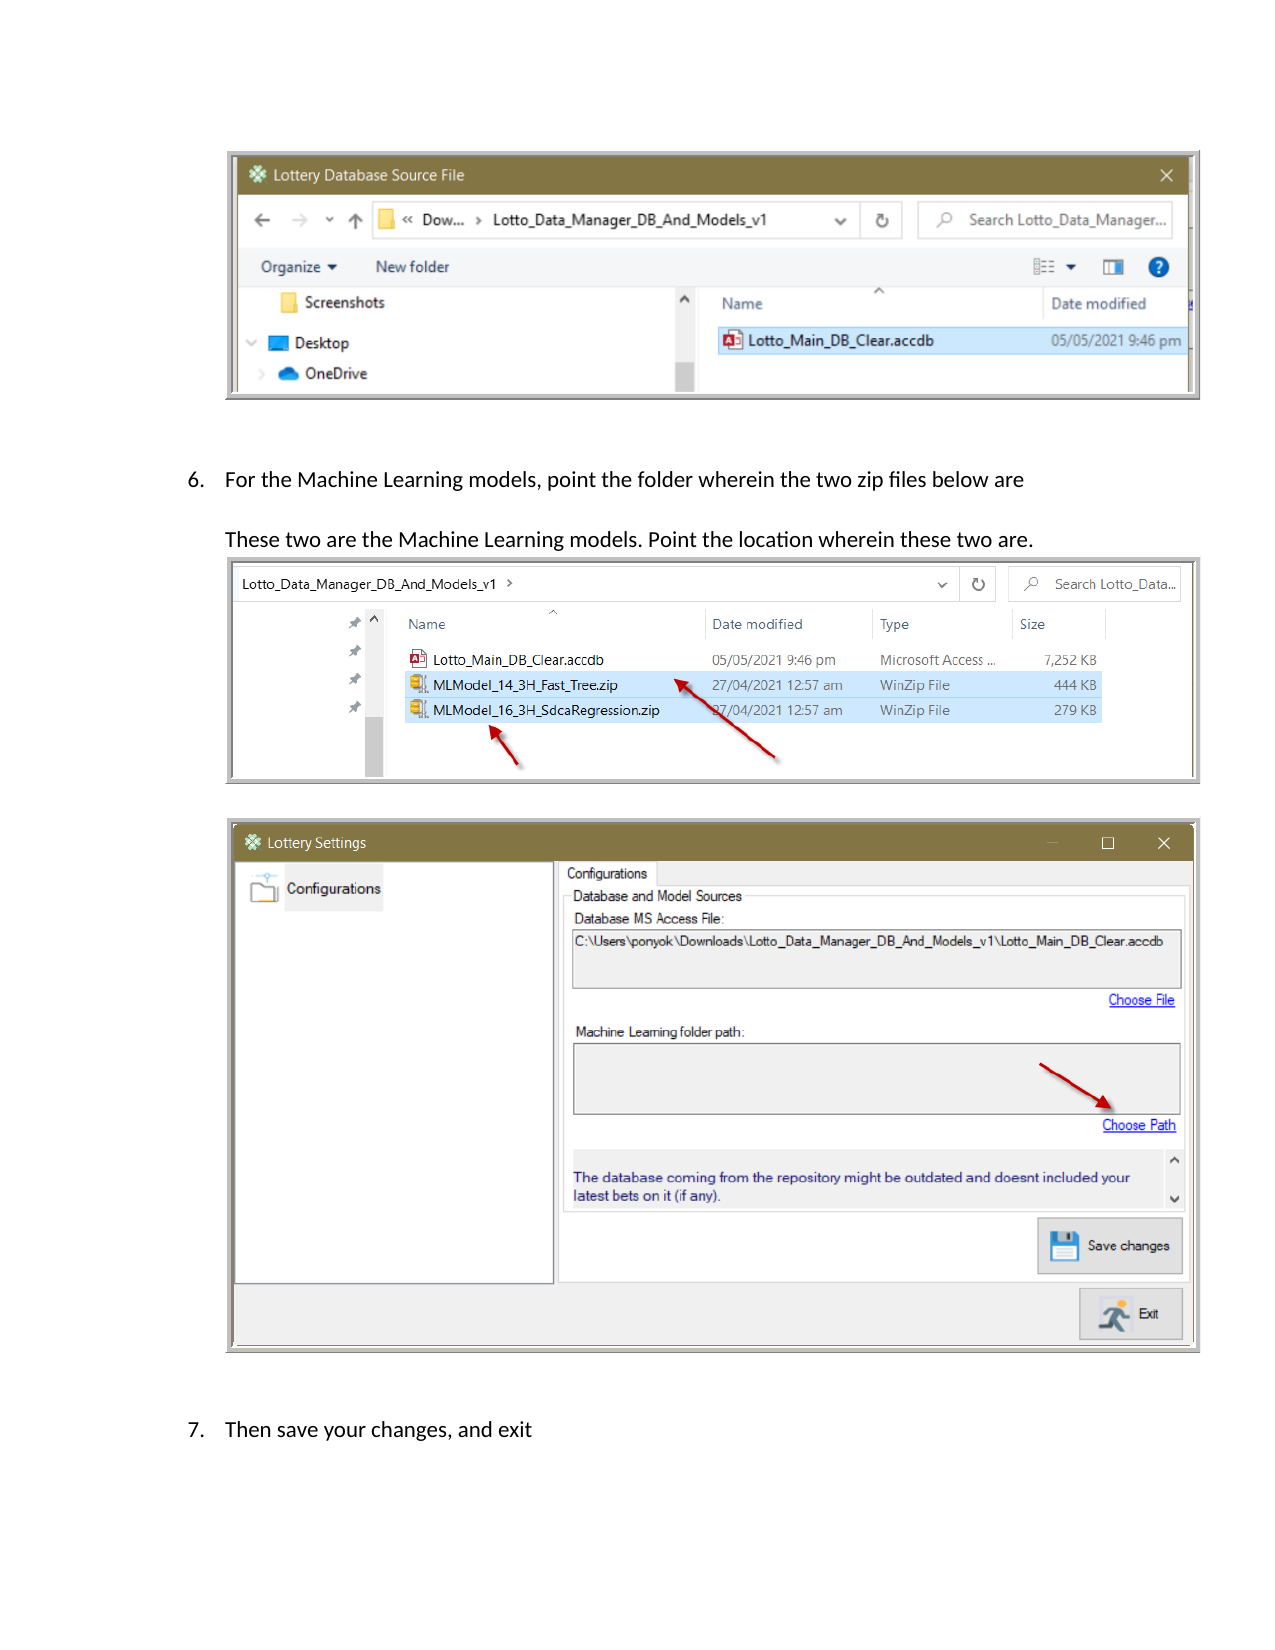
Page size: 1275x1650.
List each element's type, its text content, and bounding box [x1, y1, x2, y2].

picture [225, 816, 1200, 1353]
picture [225, 555, 1200, 784]
picture [225, 150, 1200, 400]
list For the Machine Learning models, point the folder wherein the two zip files below are [187, 465, 1125, 493]
list These two are the Machine Learning models. Point the location wherein these two are. [225, 525, 1125, 553]
list Then save your changes, and exit [187, 1416, 1125, 1444]
